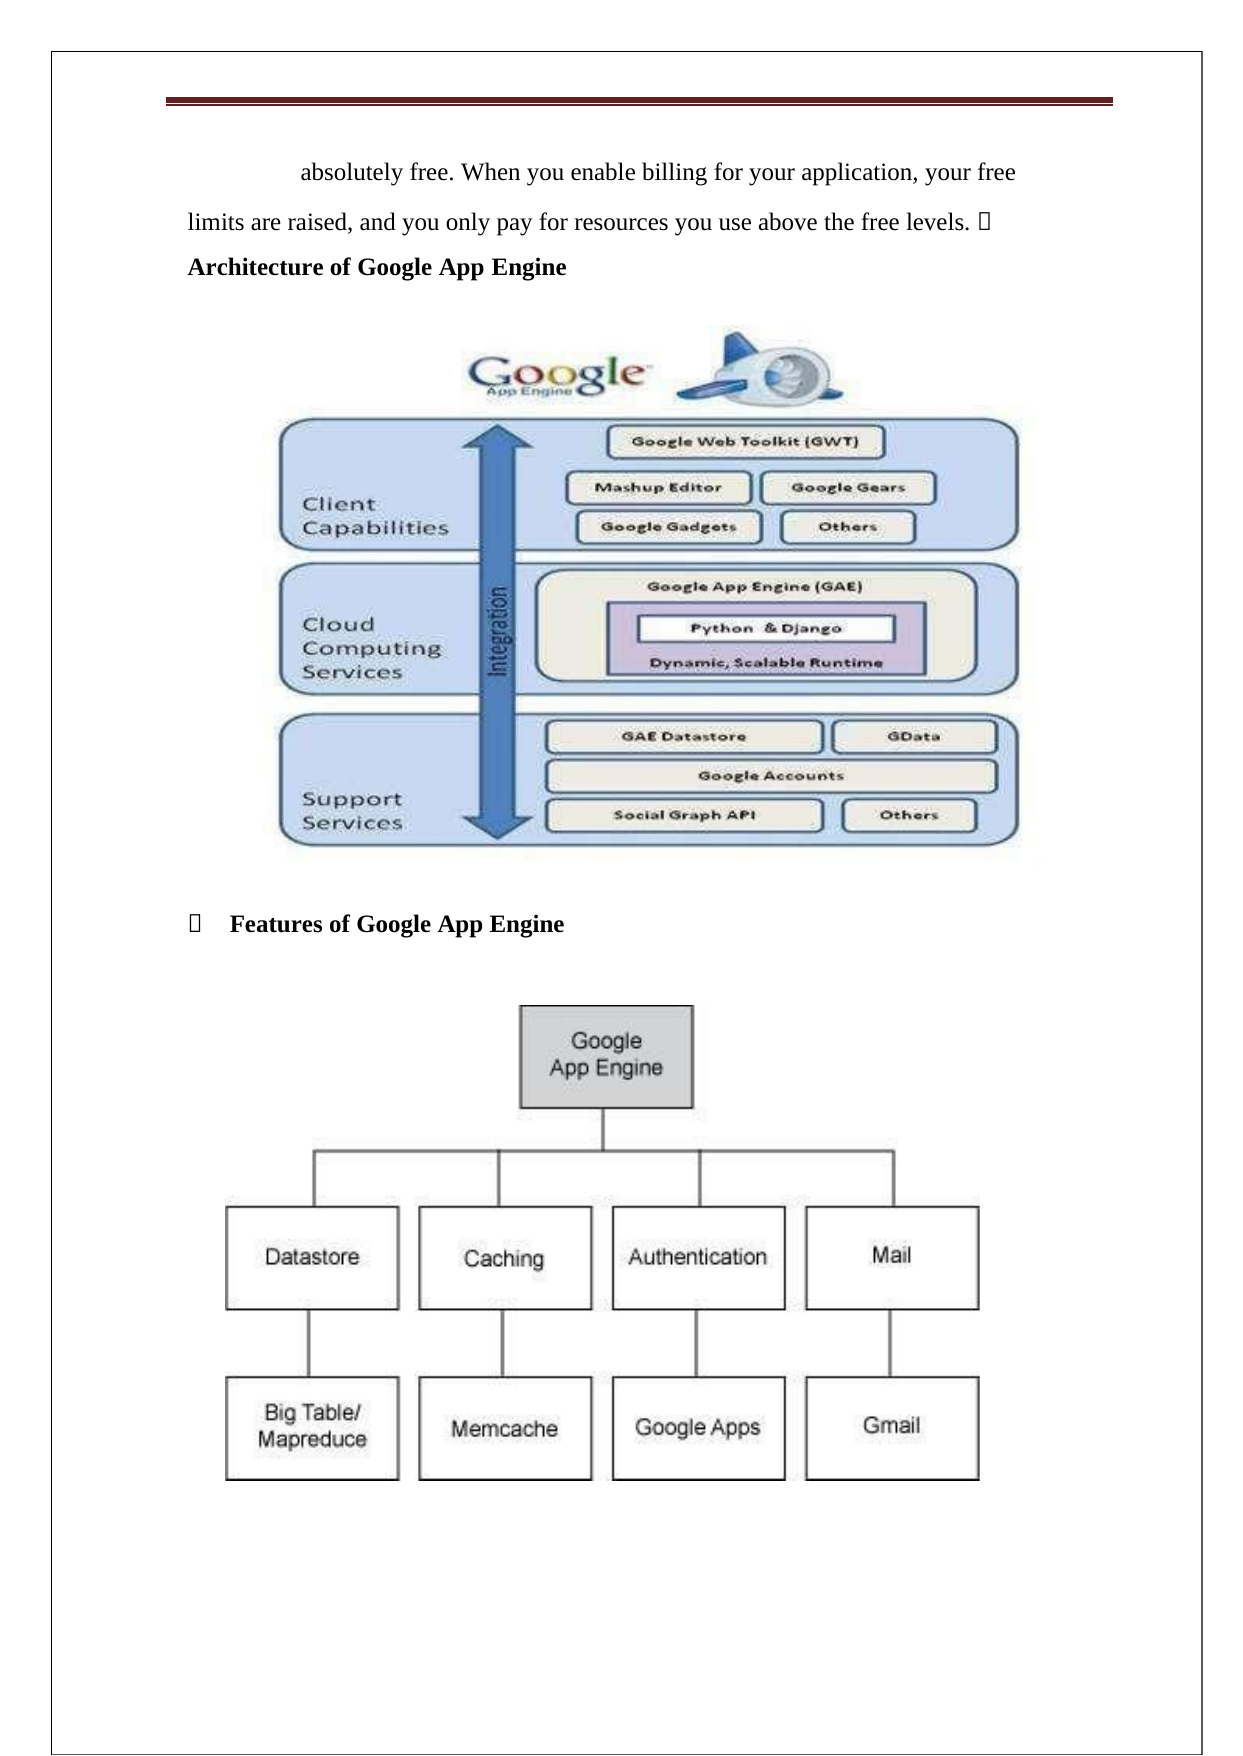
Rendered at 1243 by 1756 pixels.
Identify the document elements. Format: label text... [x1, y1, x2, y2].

picture [225, 1005, 980, 1481]
subtitle Features of Google App Engine [187, 906, 1205, 940]
text absolutely free. When you enable billing for your application, your free limits are raised, and you only pay for resources you use above the free levels.  Architecture of Google App Engine [187, 157, 1065, 281]
picture [262, 325, 1046, 866]
